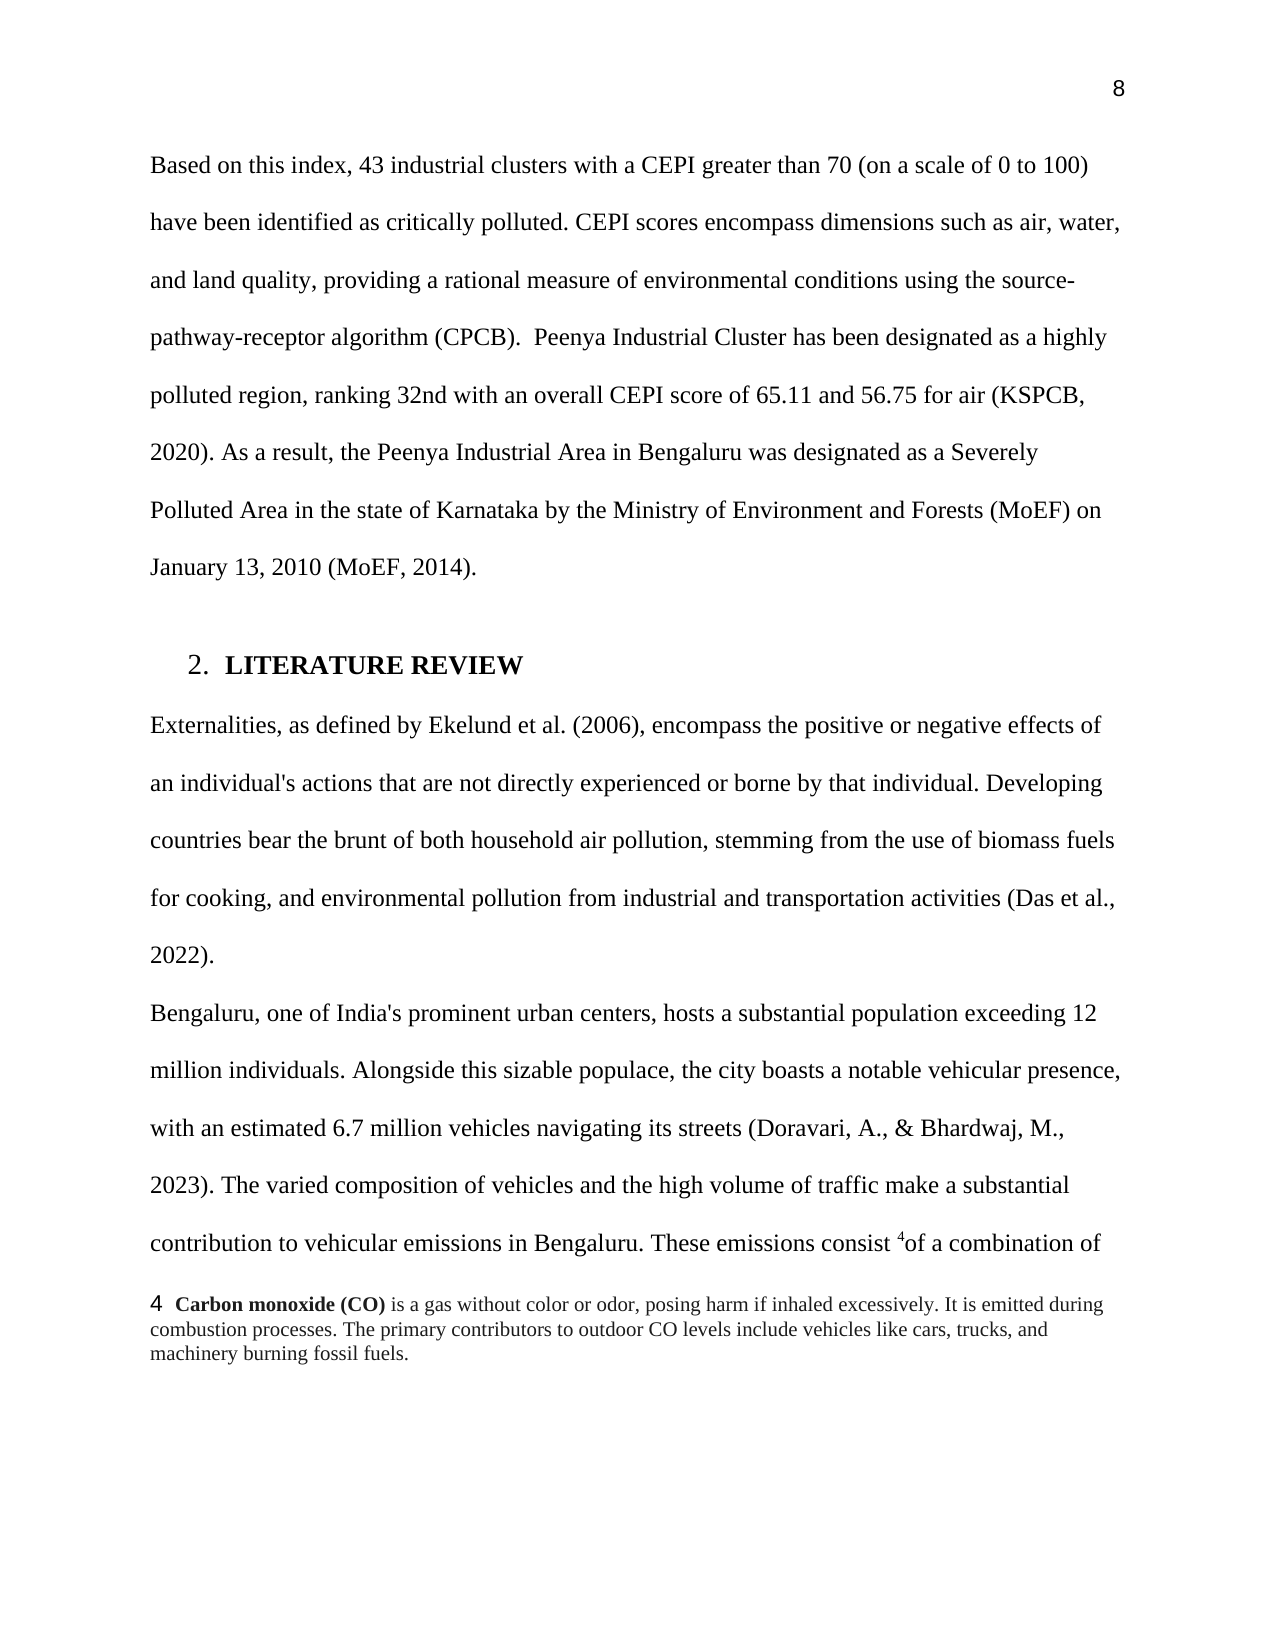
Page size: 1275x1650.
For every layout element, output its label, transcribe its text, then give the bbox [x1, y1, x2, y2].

text Externalities, as defined by Ekelund et al. (2006), encompass the positive or negative effects of an individual's actions that are not directly experienced or borne by that individual. Developing countries bear the brunt of both household air pollution, stemming from the use of biomass fuels for cooking, and environmental pollution from industrial and transportation activities (Das et al., 2022). [150, 710, 1125, 969]
subtitle LITERATURE REVIEW [187, 647, 1125, 681]
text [150, 150, 1125, 581]
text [150, 998, 1125, 1257]
